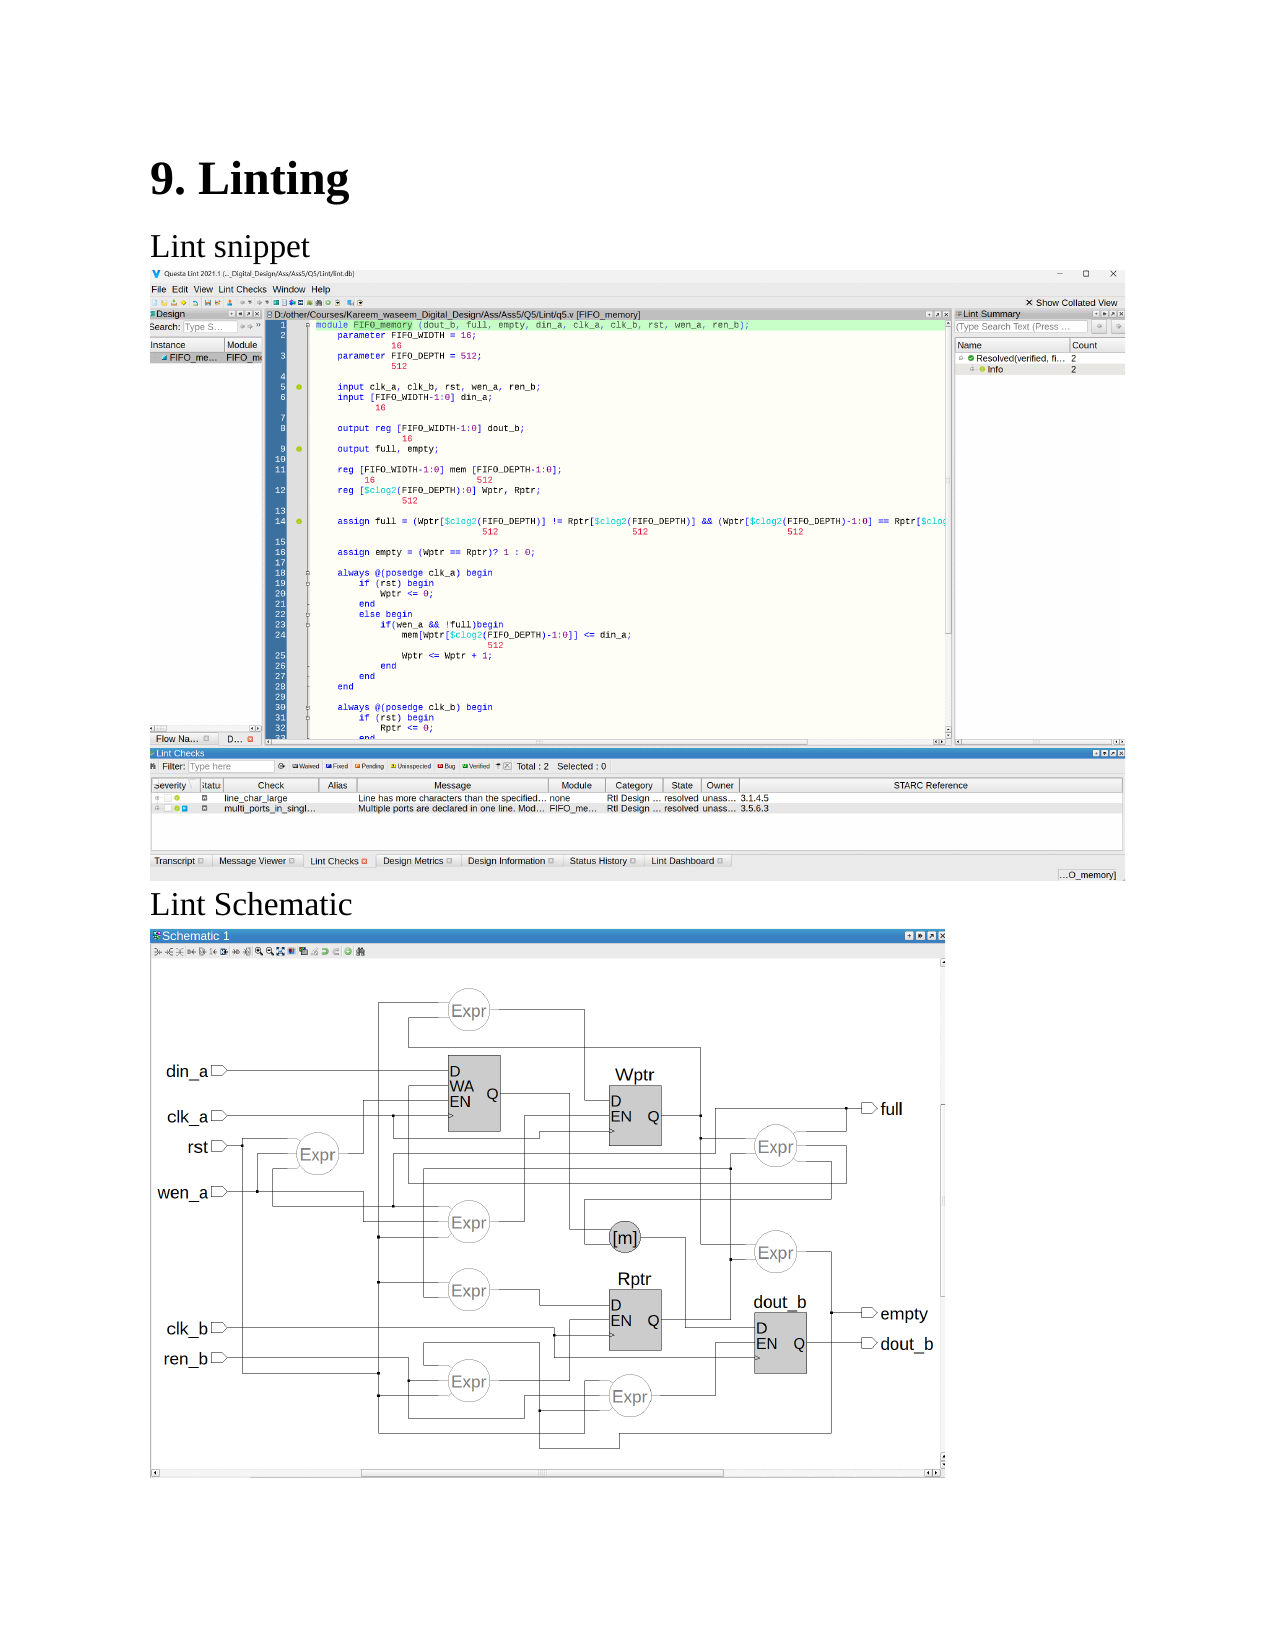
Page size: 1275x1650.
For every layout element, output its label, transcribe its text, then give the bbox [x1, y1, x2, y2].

text Lint Schematic [150, 885, 1125, 923]
text Lint snippet [150, 226, 1125, 264]
subtitle 9. Linting [150, 150, 1125, 205]
picture [150, 270, 1125, 881]
picture [150, 928, 946, 1478]
